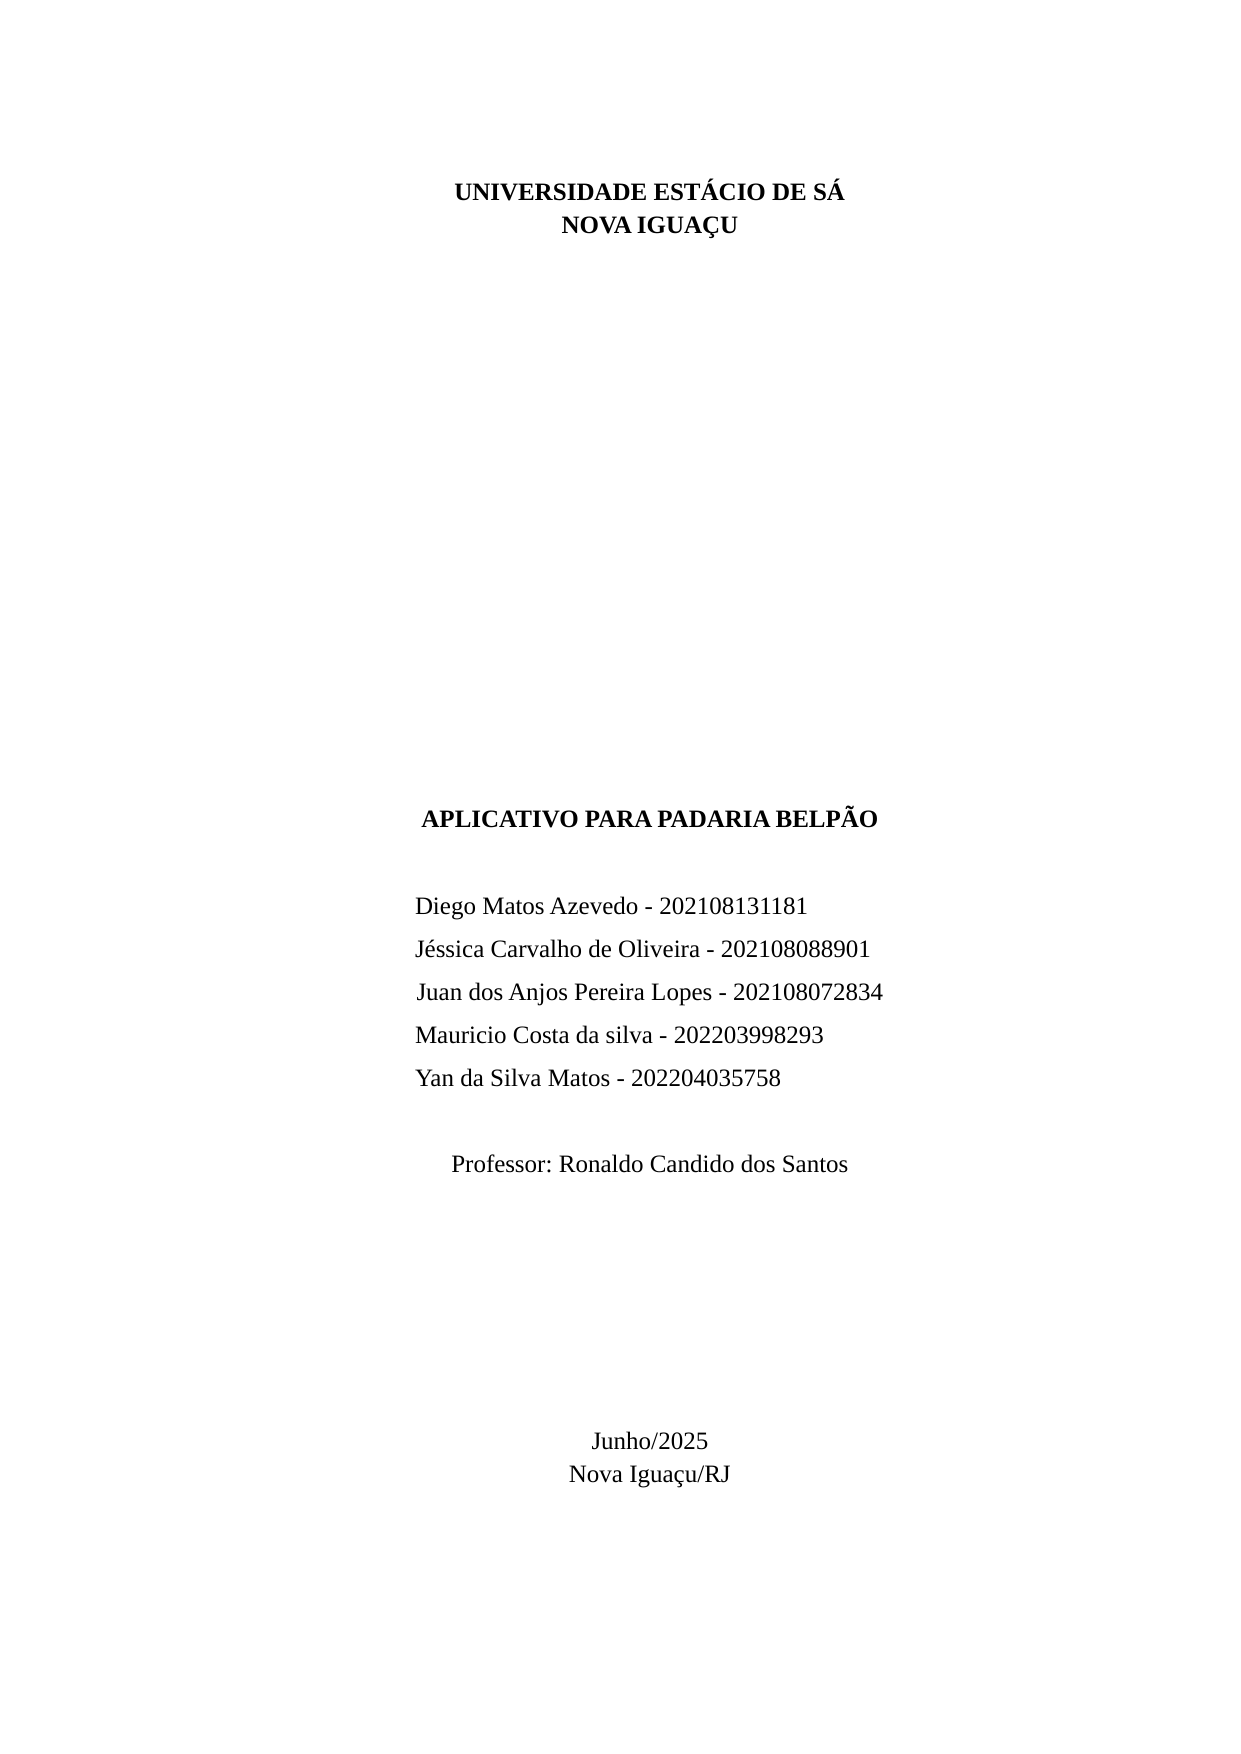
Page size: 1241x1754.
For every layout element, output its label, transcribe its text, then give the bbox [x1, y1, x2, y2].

text Mauricio Costa da silva - 202203998293 [177, 1020, 1122, 1049]
text Jéssica Carvalho de Oliveira - 202108088901 [177, 934, 1122, 963]
text NOVA IGUAÇU [177, 210, 1122, 239]
text Professor: Ronaldo Candido dos Santos [177, 1149, 1122, 1178]
text Nova Iguaçu/RJ [177, 1459, 1122, 1488]
text Diego Matos Azevedo - 202108131181 [177, 891, 1122, 919]
text UNIVERSIDADE ESTÁCIO DE SÁ [177, 177, 1122, 206]
text APLICATIVO PARA PADARIA BELPÃO [177, 804, 1122, 833]
text Junho/2025 [177, 1426, 1122, 1455]
text Yan da Silva Matos - 202204035758 [177, 1063, 1122, 1092]
text Juan dos Anjos Pereira Lopes - 202108072834 [177, 977, 1122, 1006]
